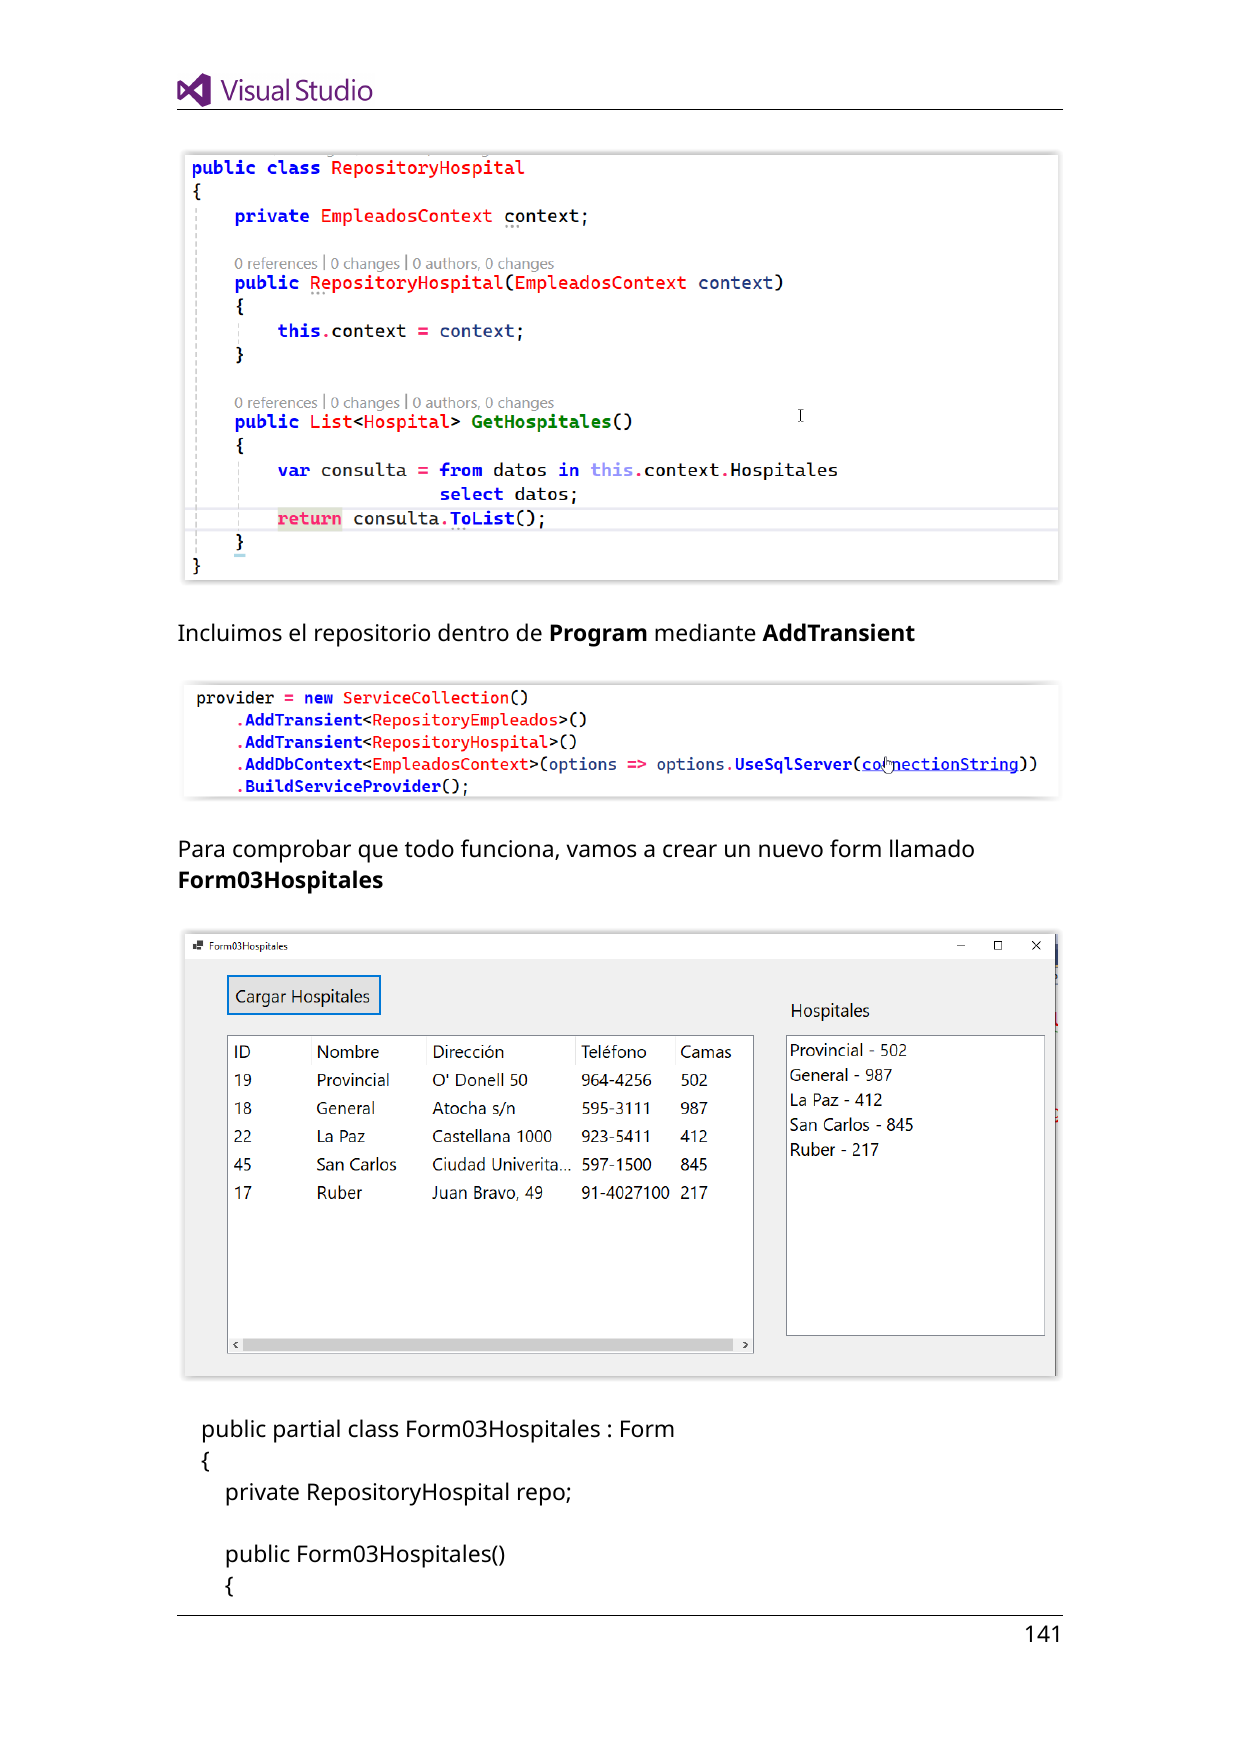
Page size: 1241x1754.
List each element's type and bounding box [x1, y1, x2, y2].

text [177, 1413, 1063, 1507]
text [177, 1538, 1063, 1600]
picture [177, 73, 375, 107]
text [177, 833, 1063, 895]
picture [177, 679, 1063, 802]
picture [177, 147, 1063, 586]
picture [177, 926, 1063, 1382]
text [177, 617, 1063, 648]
